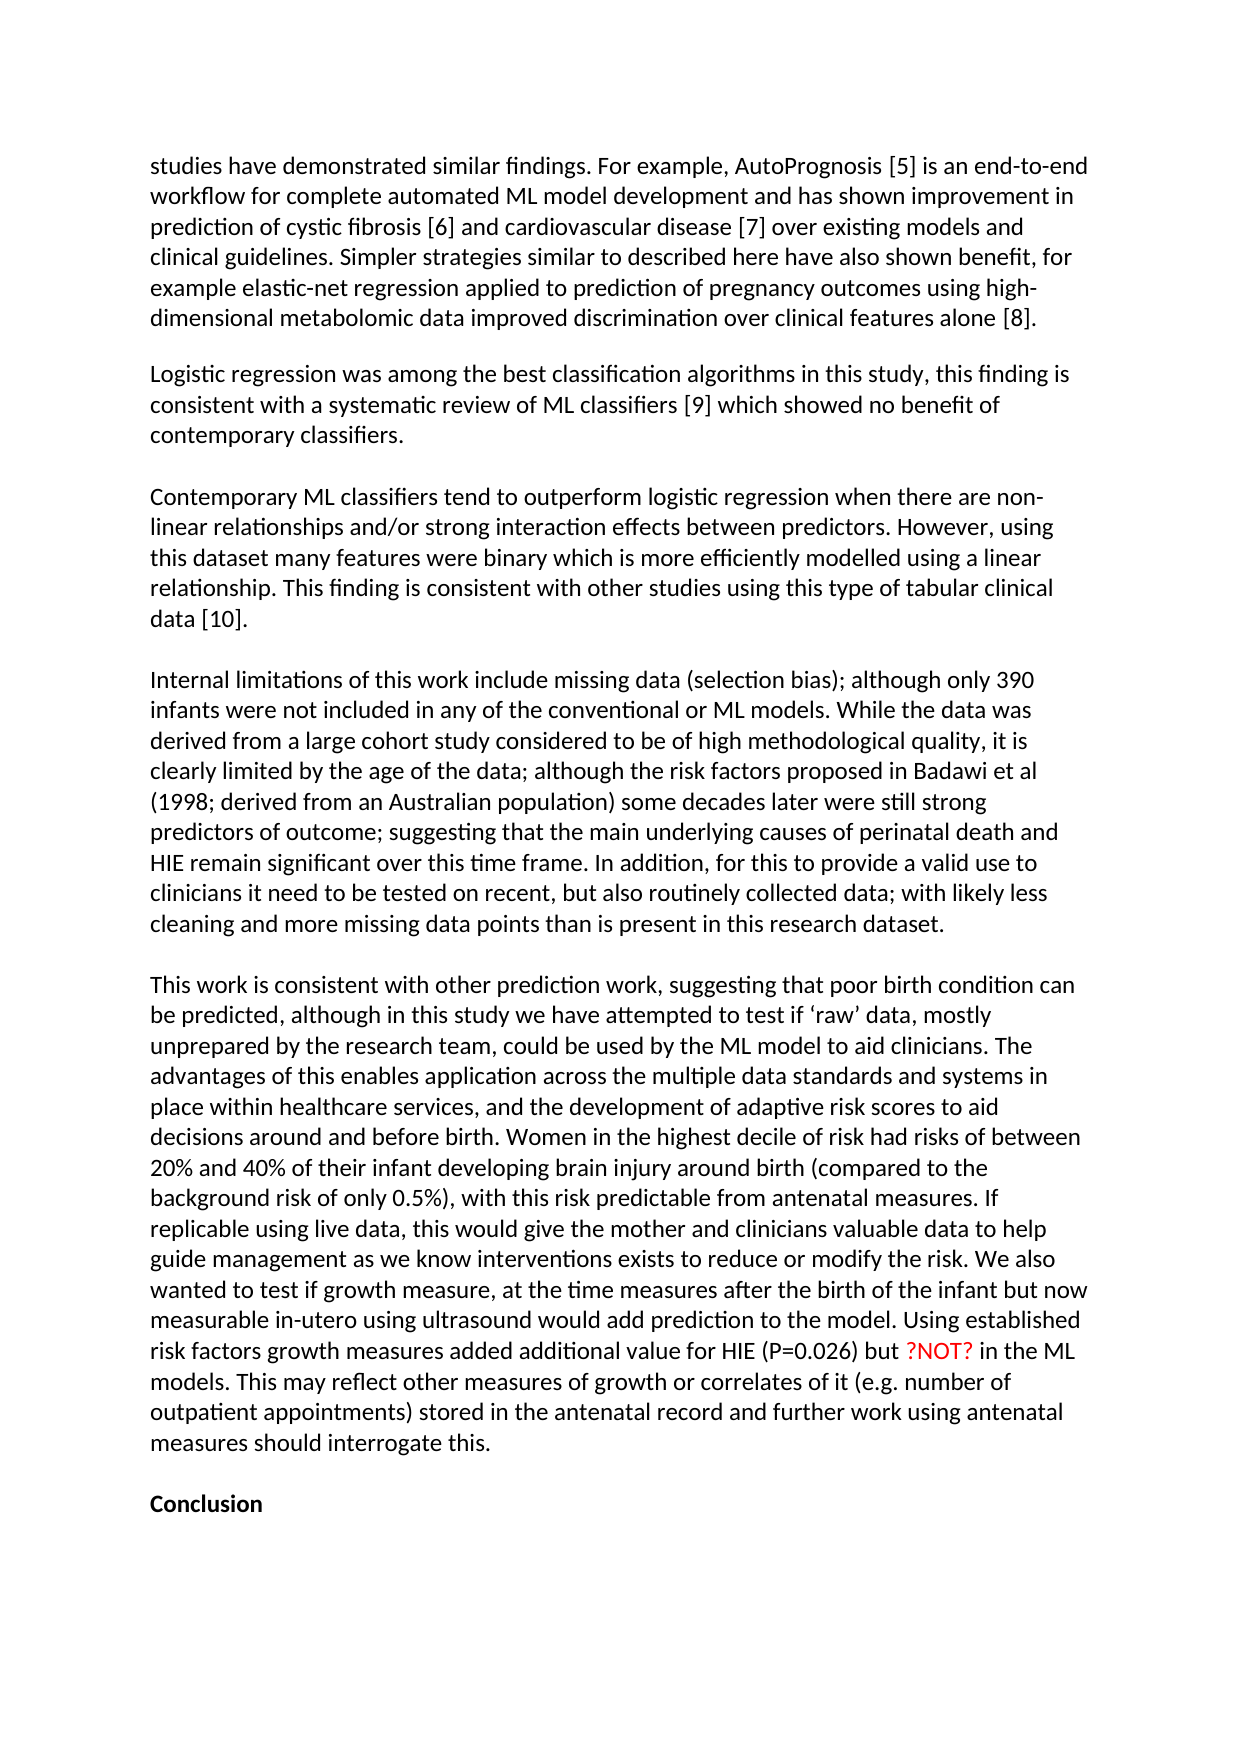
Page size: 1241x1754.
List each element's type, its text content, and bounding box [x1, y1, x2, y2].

text This work is consistent with other prediction work, suggesting that poor birth condition can be predicted, although in this study we have attempted to test if ‘raw’ data, mostly unprepared by the research team, could be used by the ML model to aid clinicians. The advantages of this enables application across the multiple data standards and systems in place within healthcare services, and the development of adaptive risk scores to aid decisions around and before birth. Women in the highest decile of risk had risks of between 20% and 40% of their infant developing brain injury around birth (compared to the background risk of only 0.5%), with this risk predictable from antenatal measures. If replicable using live data, this would give the mother and clinicians valuable data to help guide management as we know interventions exists to reduce or modify the risk. We also wanted to test if growth measure, at the time measures after the birth of the infant but now measurable in-utero using ultrasound would add prediction to the model. Using established risk factors growth measures added additional value for HIE (P=0.026) but ?NOT? in the ML models. This may reflect other measures of growth or correlates of it (e.g. number of outpatient appointments) stored in the antenatal record and further work using antenatal measures should interrogate this. [150, 969, 1090, 1457]
text Contemporary ML classifiers tend to outperform logistic regression when there are non-linear relationships and/or strong interaction effects between predictors. However, using this dataset many features were binary which is more efficiently modelled using a linear relationship. This finding is consistent with other studies using this type of tabular clinical data [10]. [150, 481, 1090, 633]
text Internal limitations of this work include missing data (selection bias); although only 390 infants were not included in any of the conventional or ML models. While the data was derived from a large cohort study considered to be of high methodological quality, it is clearly limited by the age of the data; although the risk factors proposed in Badawi et al (1998; derived from an Australian population) some decades later were still strong predictors of outcome; suggesting that the main underlying causes of perinatal death and HIE remain significant over this time frame. In addition, for this to provide a valid use to clinicians it need to be tested on recent, but also routinely collected data; with likely less cleaning and more missing data points than is present in this research dataset. [150, 664, 1090, 938]
text Conclusion [150, 1488, 1090, 1518]
text Logistic regression was among the best classification algorithms in this study, this finding is consistent with a systematic review of ML classifiers [9] which showed no benefit of contemporary classifiers. [150, 358, 1090, 450]
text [150, 150, 1090, 333]
